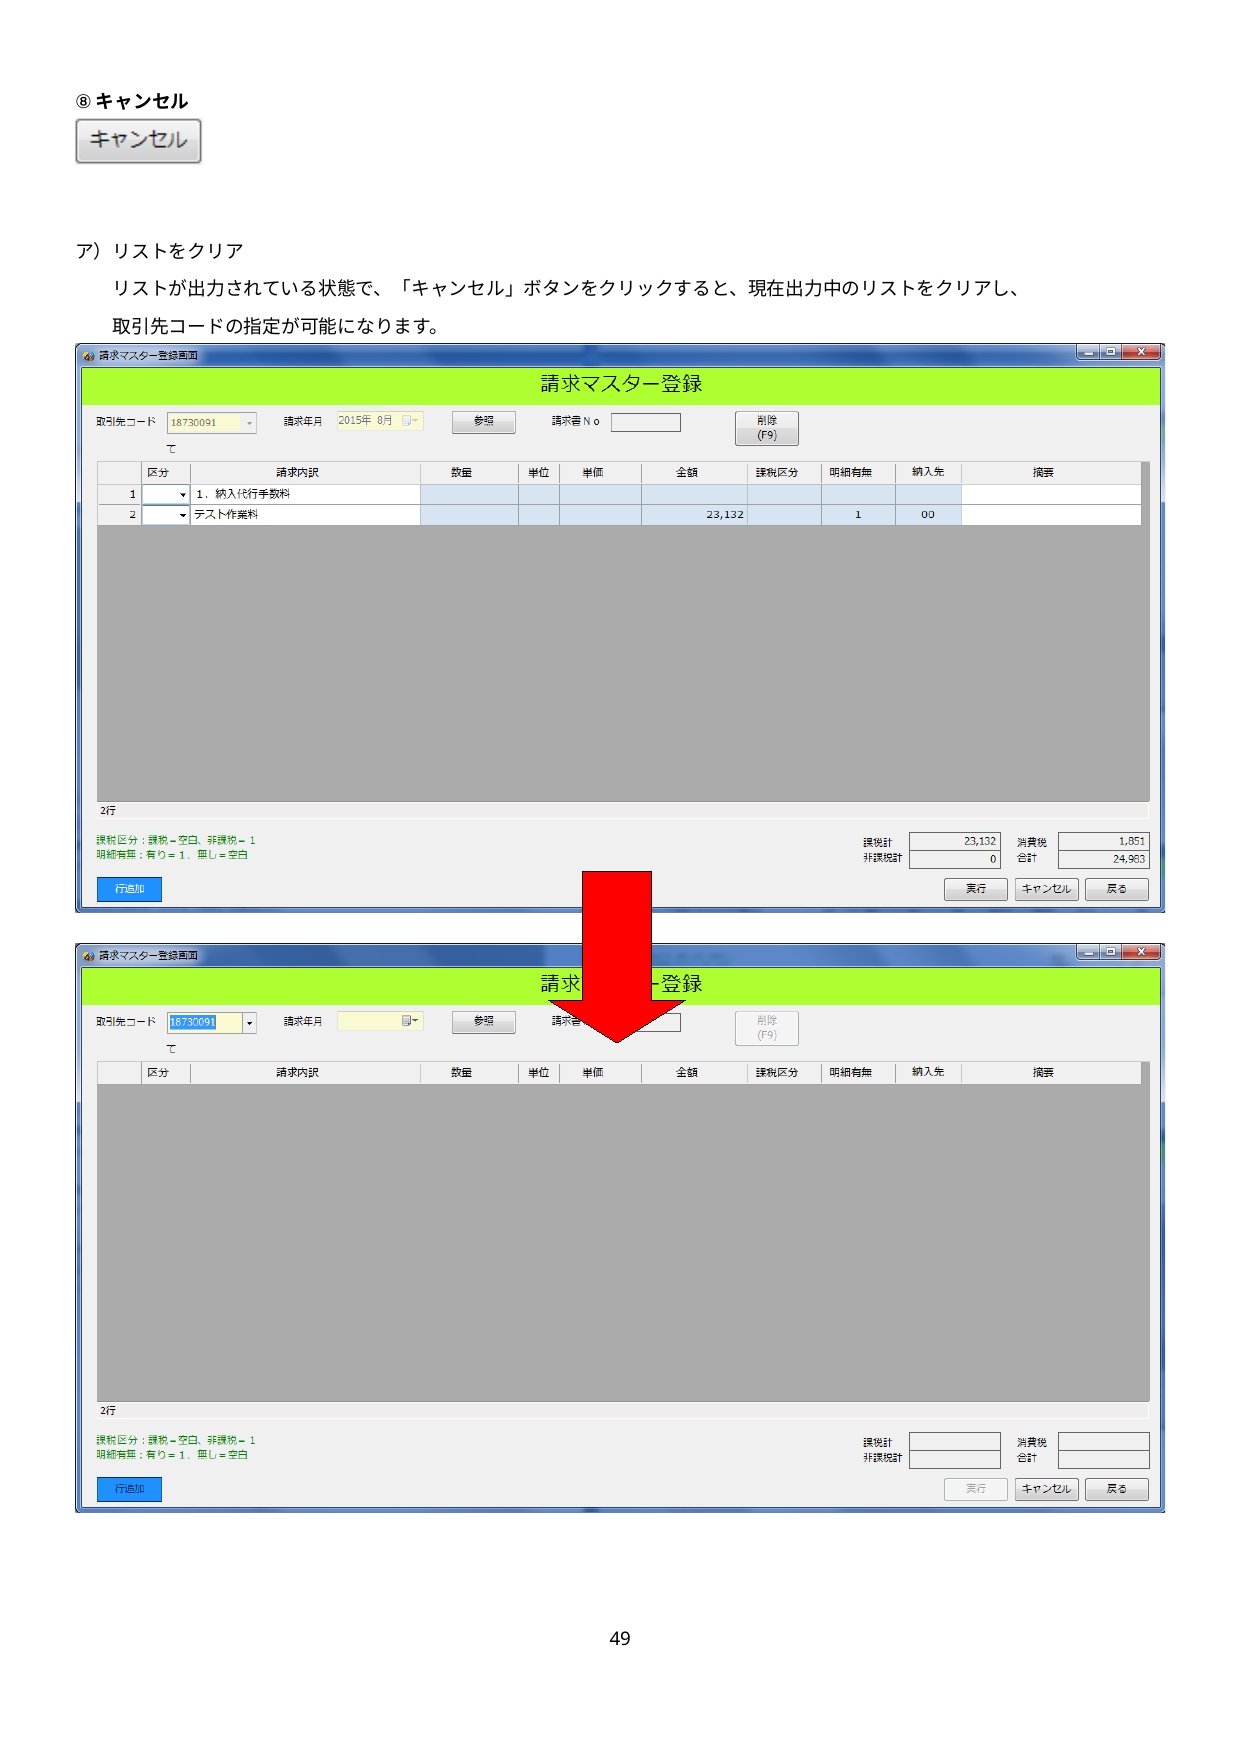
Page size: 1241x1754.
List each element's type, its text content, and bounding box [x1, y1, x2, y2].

text ⑧キャンセル [75, 81, 1165, 119]
text リストが出力されている状態で、「キャンセル」ボタンをクリックすると、現在出力中のリストをクリアし、 [75, 269, 1165, 306]
text ア）リストをクリア [75, 231, 1165, 269]
picture [75, 943, 1166, 1513]
picture [75, 118, 203, 165]
picture [75, 343, 1166, 913]
text 取引先コードの指定が可能になります。 [75, 306, 1165, 343]
